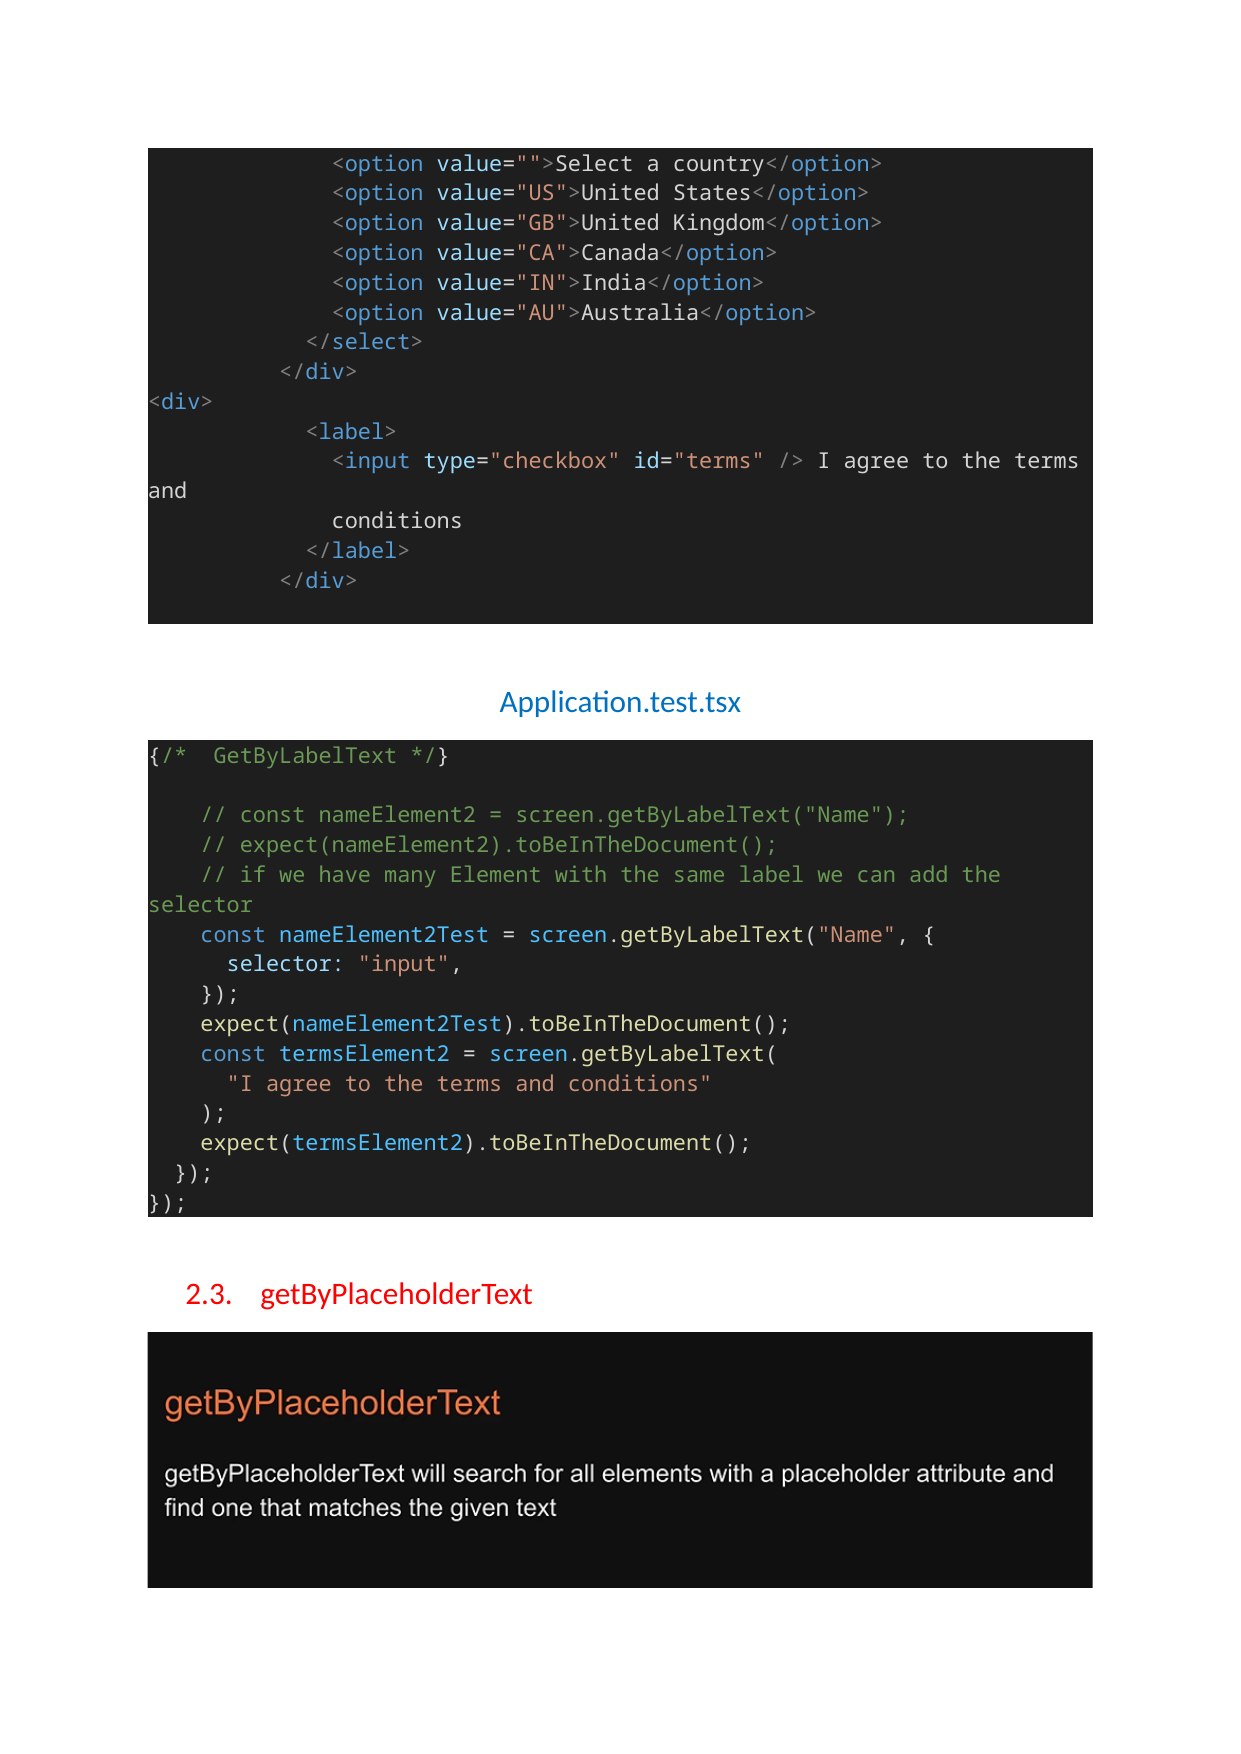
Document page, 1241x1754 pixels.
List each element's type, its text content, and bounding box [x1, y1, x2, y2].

list getByPlaceholderText [185, 1274, 1093, 1312]
text "I agree to the terms and conditions" [148, 1068, 1093, 1097]
text }); [148, 1157, 1093, 1187]
text expect(termsElement2).toBeInTheDocument(); [148, 1127, 1093, 1157]
text </select> [148, 326, 1093, 356]
text selector: "input", [148, 948, 1093, 978]
text const nameElement2Test = screen.getByLabelText("Name", { [148, 919, 1093, 948]
picture [147, 1332, 1093, 1588]
text const termsElement2 = screen.getByLabelText( [148, 1038, 1093, 1068]
text <div> [148, 386, 1093, 416]
text Application.test.tsx [148, 682, 1093, 720]
text {/* GetByLabelText */} [148, 740, 1093, 770]
text </div> [148, 356, 1093, 386]
text // if we have many Element with the same label we can add the selector [148, 859, 1093, 919]
text // const nameElement2 = screen.getByLabelText("Name"); [148, 799, 1093, 829]
text <option value="CA">Canada</option> [148, 237, 1093, 267]
text ); [148, 1097, 1093, 1127]
text </div> [148, 565, 1093, 594]
text <option value="AU">Australia</option> [148, 297, 1093, 326]
text <option value="GB">United Kingdom</option> [148, 207, 1093, 237]
text <option value="">Select a country</option> [148, 148, 1093, 177]
text }); [148, 978, 1093, 1008]
text // expect(nameElement2).toBeInTheDocument(); [148, 829, 1093, 859]
text }); [148, 1187, 1093, 1217]
text <option value="IN">India</option> [148, 267, 1093, 297]
text <input type="checkbox" id="terms" /> I agree to the terms and [148, 446, 1093, 505]
text conditions [148, 505, 1093, 535]
text </label> [148, 535, 1093, 565]
text <label> [148, 416, 1093, 446]
text <option value="US">United States</option> [148, 177, 1093, 207]
text expect(nameElement2Test).toBeInTheDocument(); [148, 1008, 1093, 1038]
